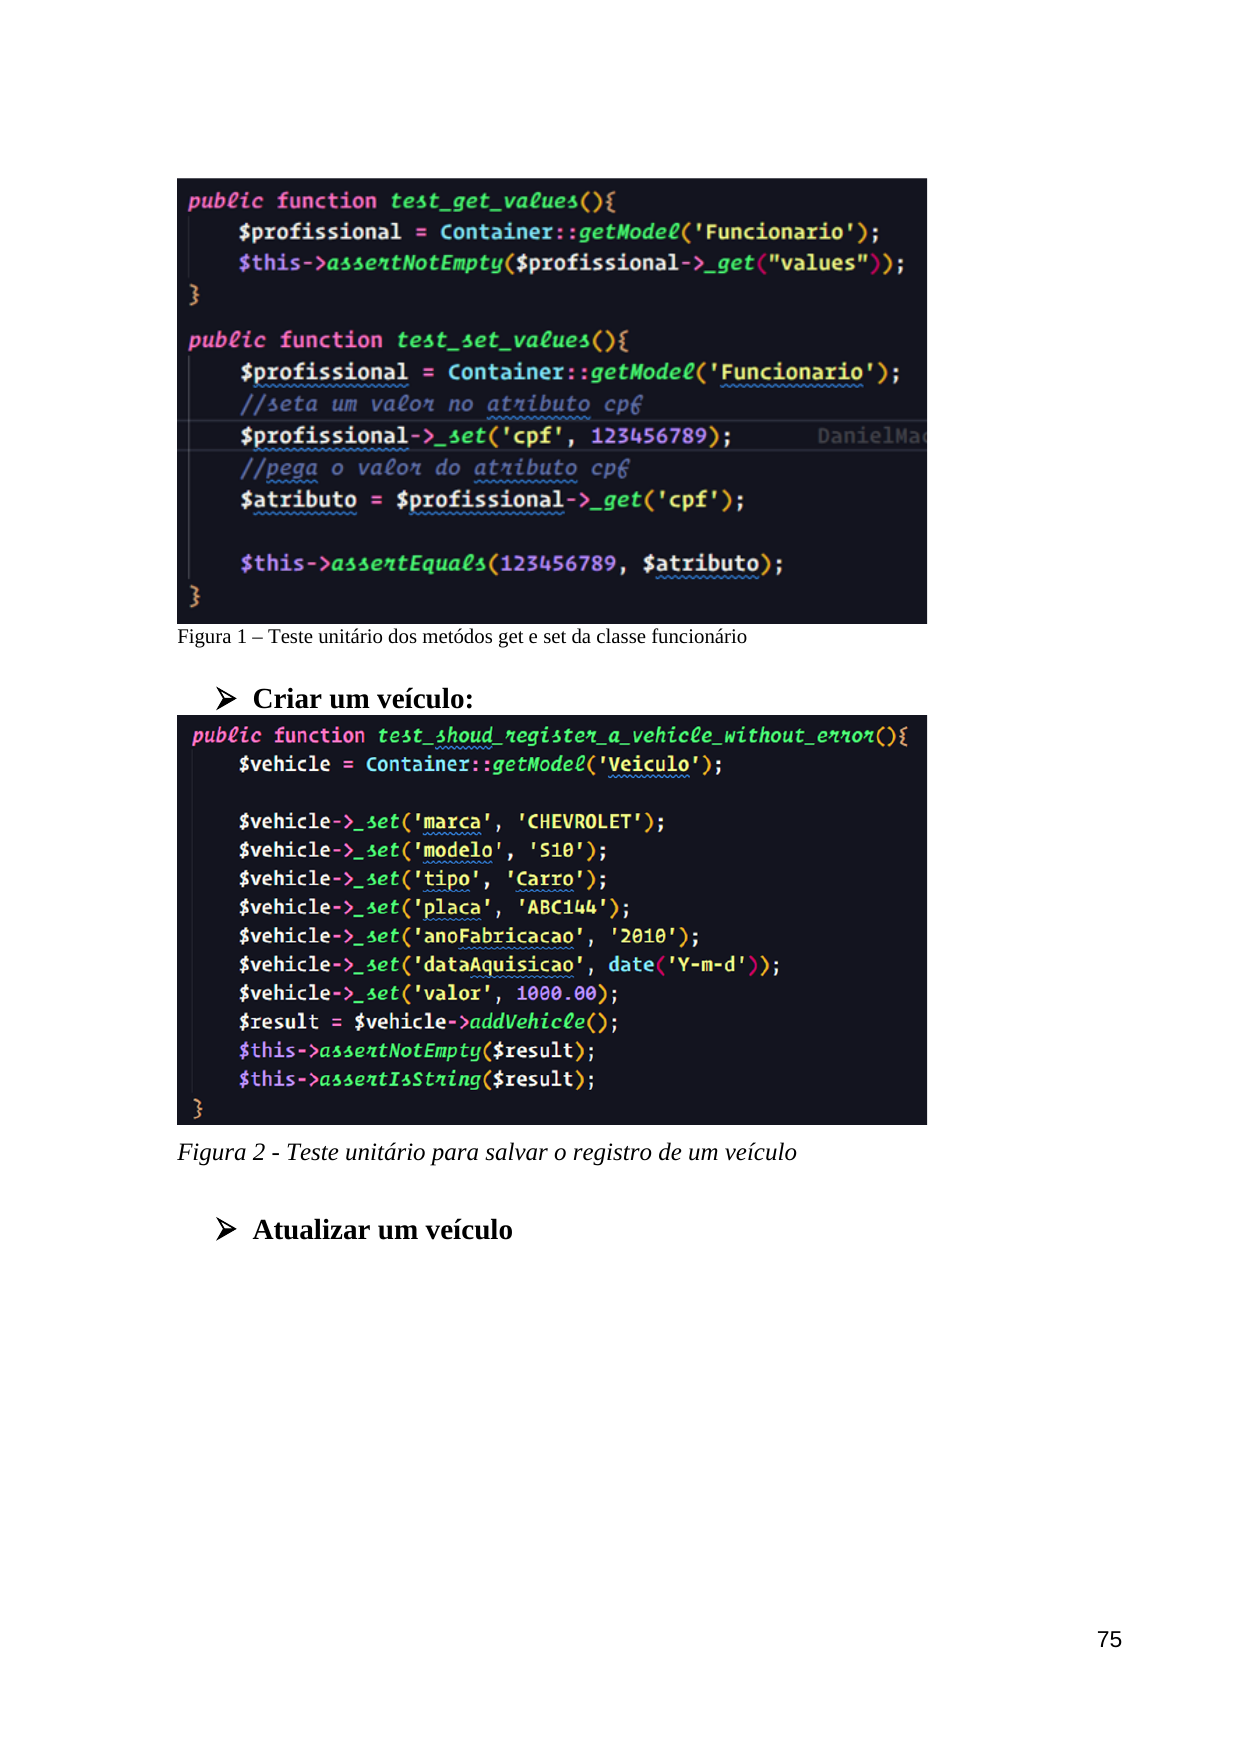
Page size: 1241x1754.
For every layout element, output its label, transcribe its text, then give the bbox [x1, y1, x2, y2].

text Figura 2 - Teste unitário para salvar o registro de um veículo [177, 1137, 1122, 1166]
picture [177, 177, 928, 624]
list Criar um veículo: [215, 682, 1122, 715]
picture [177, 715, 928, 1125]
list Atualizar um veículo [215, 1212, 1122, 1246]
text Figura 1 – Teste unitário dos metódos get e set da classe funcionário [177, 624, 1122, 648]
